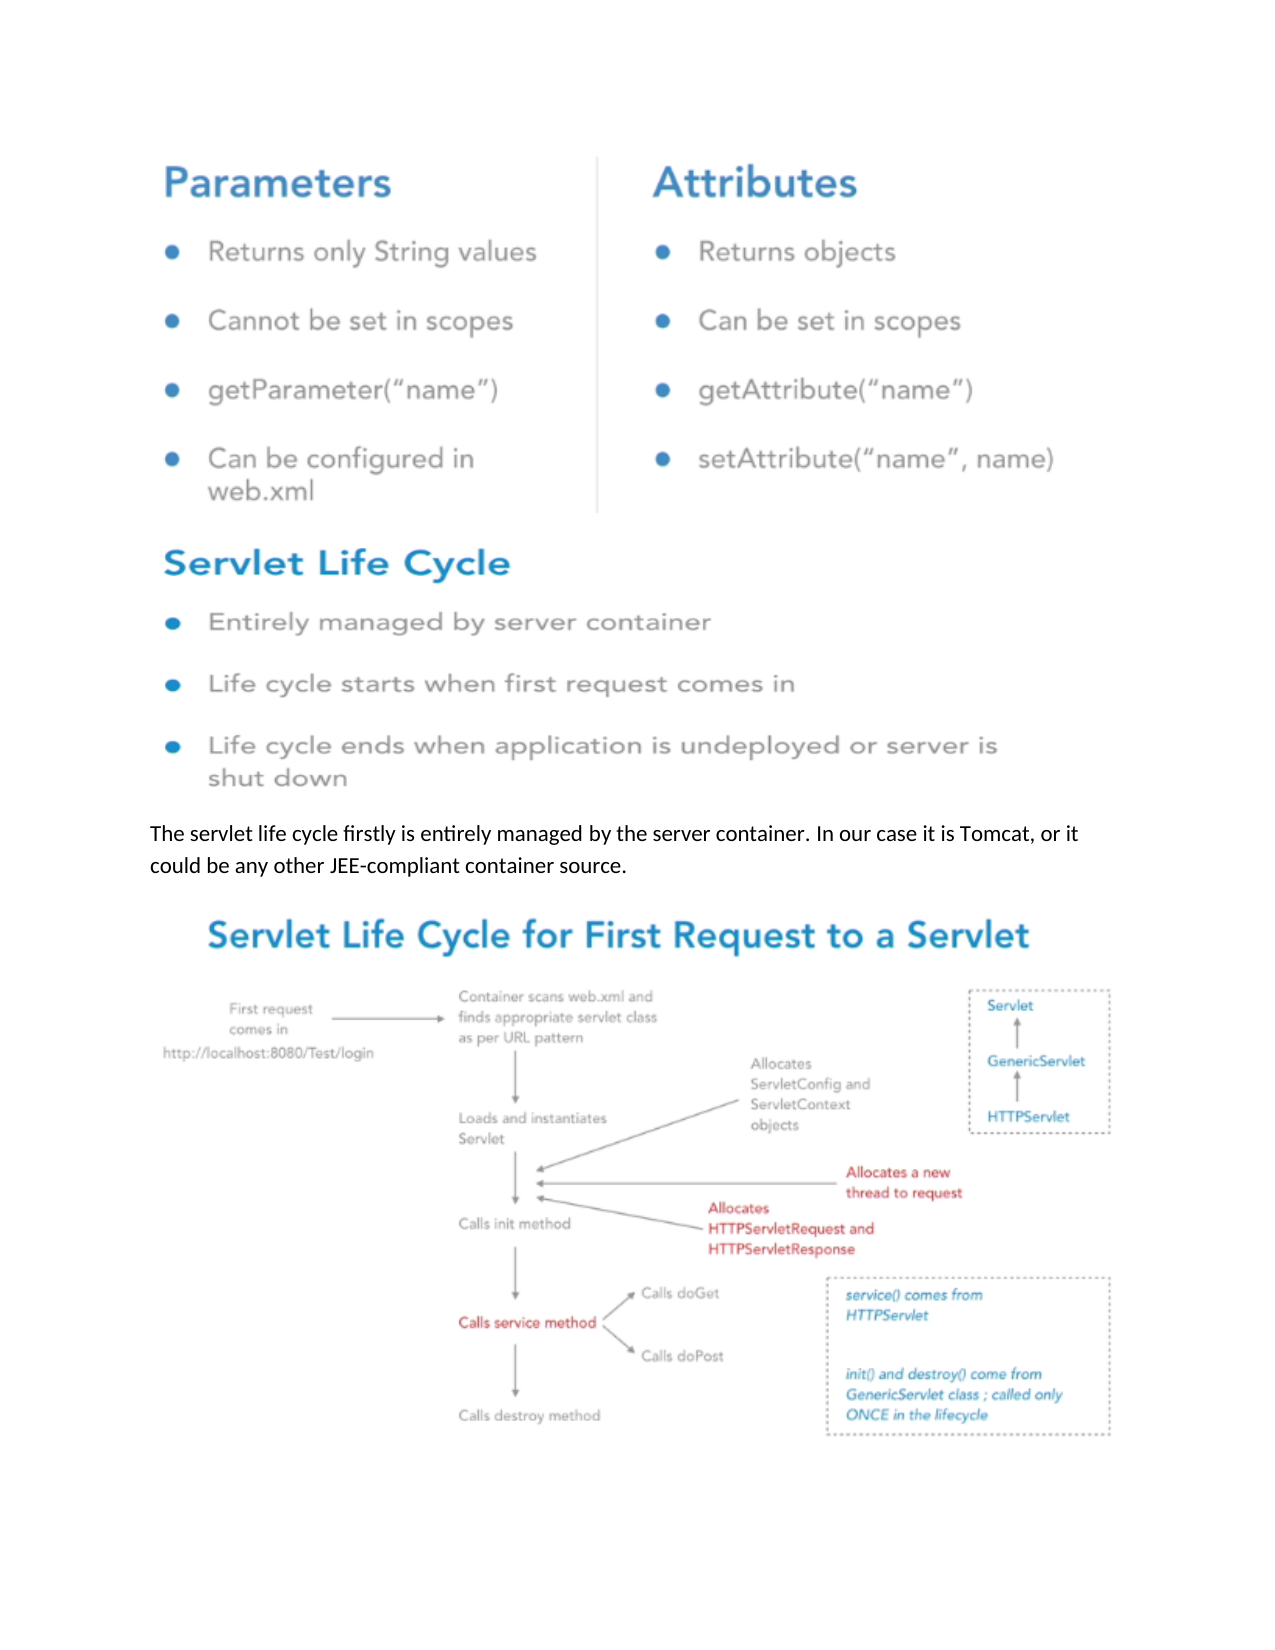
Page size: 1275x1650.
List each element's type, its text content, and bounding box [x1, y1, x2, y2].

picture [150, 903, 1125, 1441]
picture [150, 537, 1005, 794]
picture [150, 150, 1066, 513]
text The servlet life cycle firstly is entirely managed by the server container. In our case it is Tomcat, or it could be any other JEE-compliant container source. [150, 819, 1125, 879]
